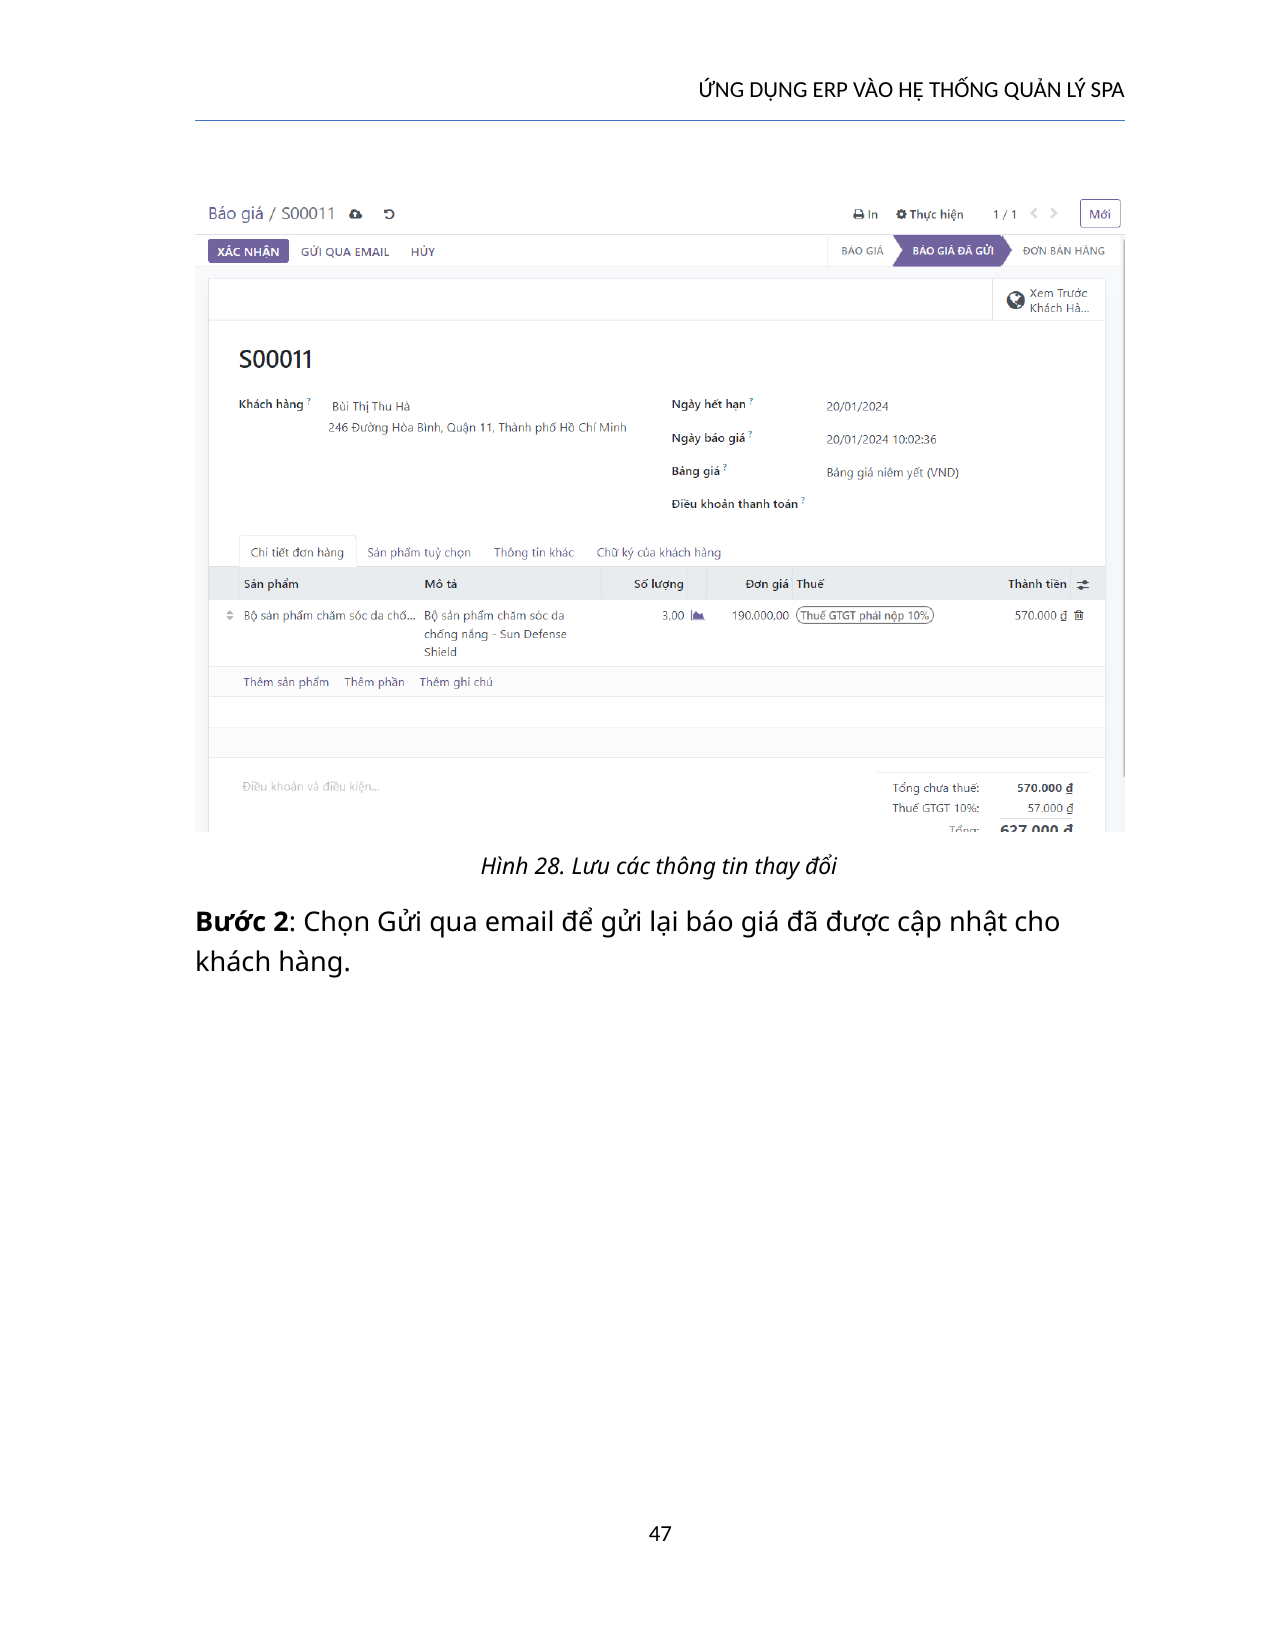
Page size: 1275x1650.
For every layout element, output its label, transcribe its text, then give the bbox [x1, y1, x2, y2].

text Hình 28. Lưu các thông tin thay đổi [195, 850, 1125, 882]
text Bước 2: Chọn Gửi qua email để gửi lại báo giá đã được cập nhật cho khách hàng. [195, 902, 1125, 979]
picture [195, 195, 1125, 832]
